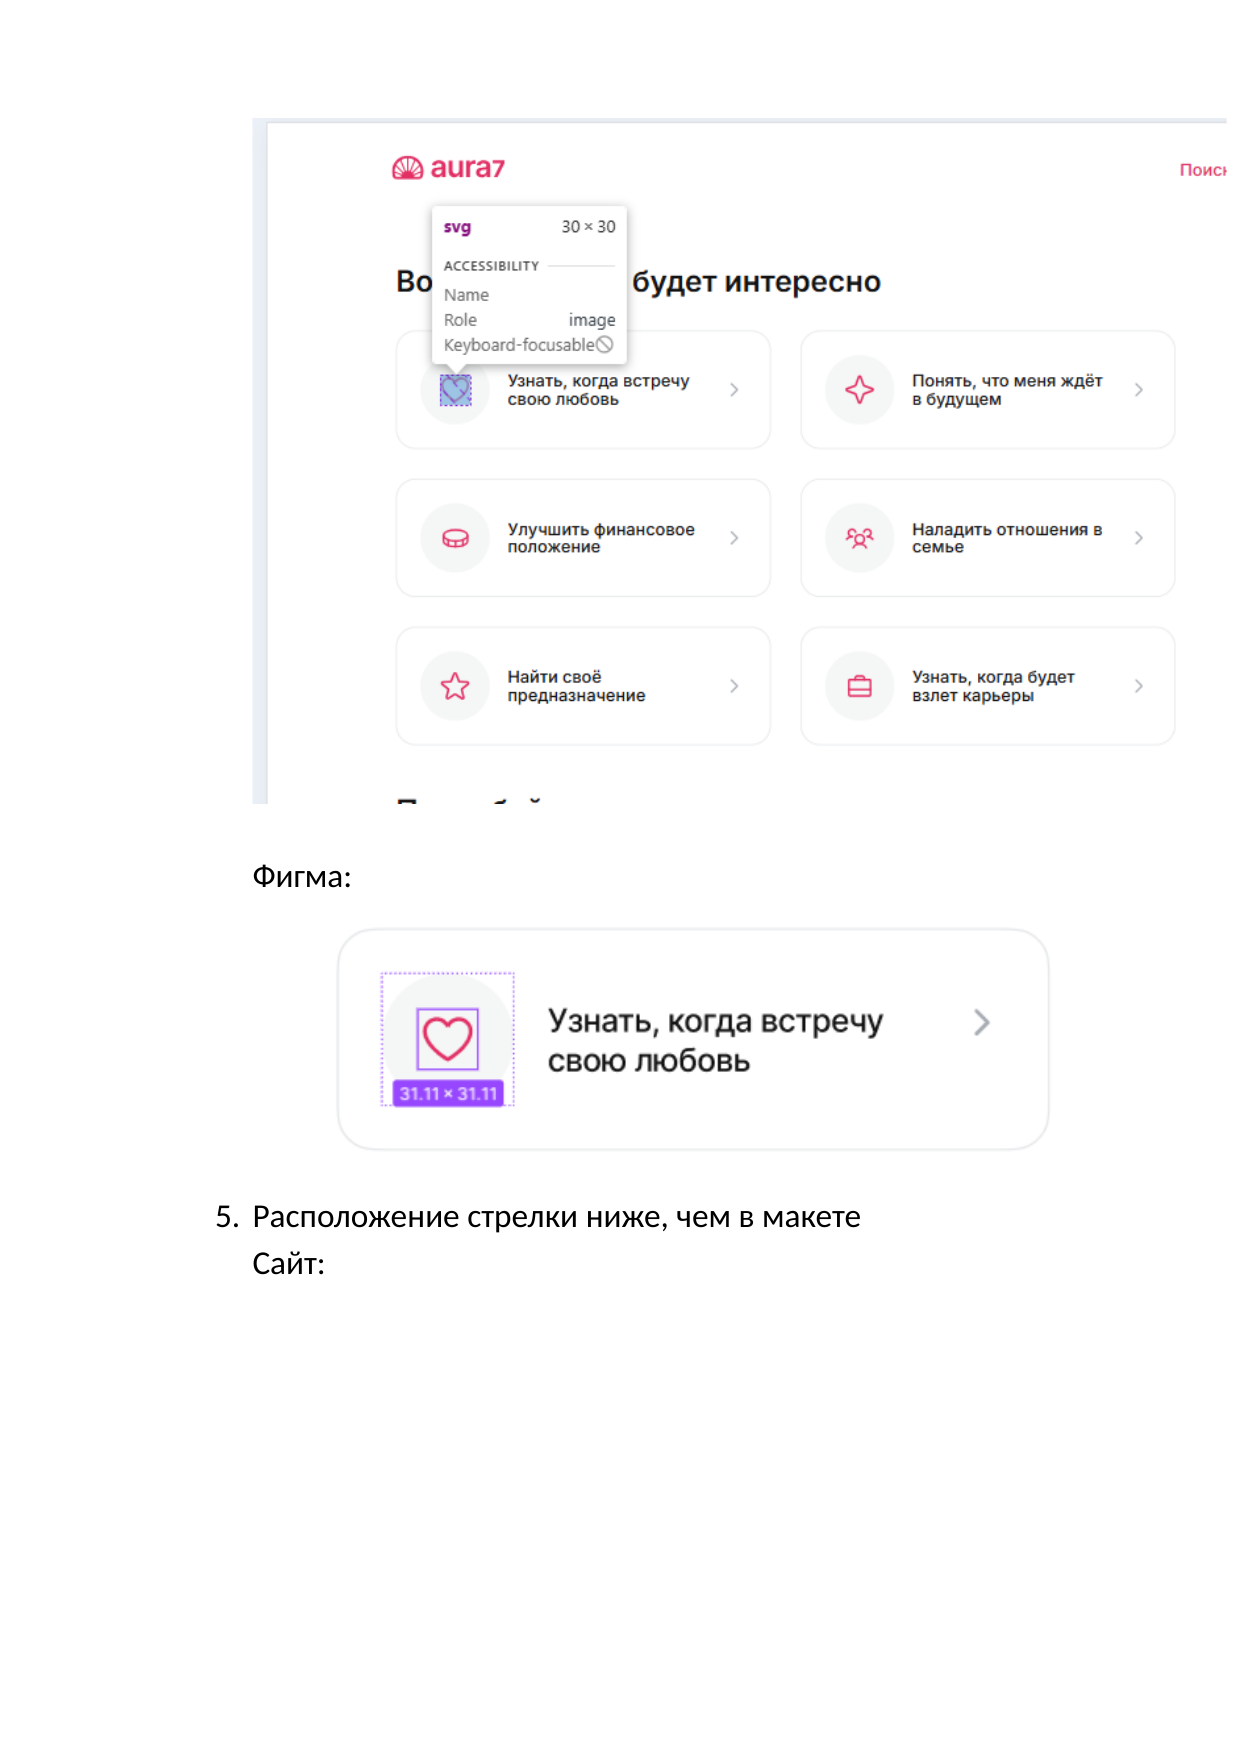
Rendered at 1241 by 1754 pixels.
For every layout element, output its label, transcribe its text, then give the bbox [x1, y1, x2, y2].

list Расположение стрелки ниже, чем в макете [215, 1195, 1152, 1236]
picture [252, 118, 1227, 804]
list Фигма: [252, 854, 1152, 895]
picture [252, 901, 1081, 1191]
list Сайт: [252, 1242, 1152, 1282]
